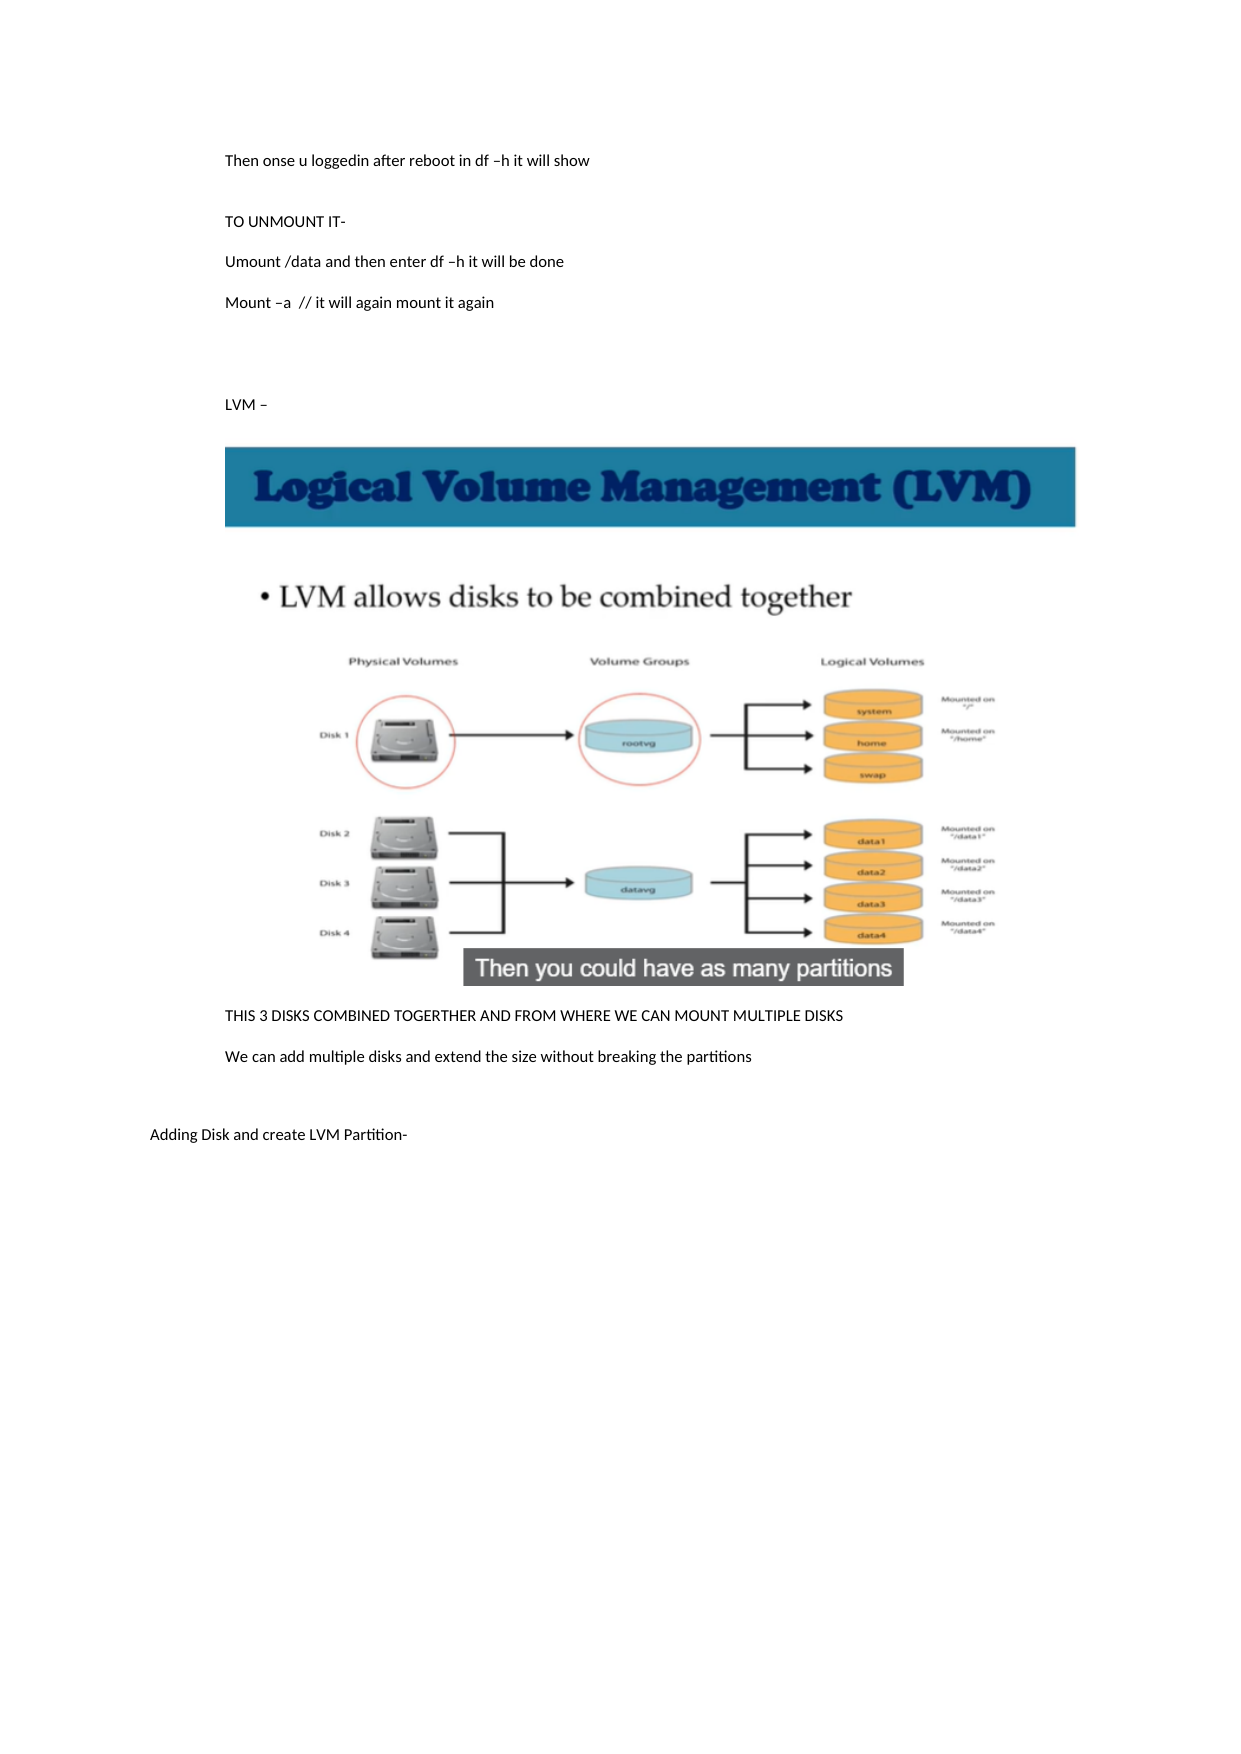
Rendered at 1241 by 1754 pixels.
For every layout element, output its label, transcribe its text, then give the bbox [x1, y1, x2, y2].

picture [225, 434, 1166, 986]
list Umount /data and then enter df –h it will be done [225, 252, 1090, 272]
list Mount –a // it will again mount it again [225, 292, 1090, 312]
list We can add multiple disks and extend the size without breaking the partitions [225, 1046, 1090, 1067]
list Then onse u loggedin after reboot in df –h it will show [225, 150, 1090, 170]
list TO UNMOUNT IT- [225, 211, 1090, 231]
list LVM – [225, 394, 1090, 414]
text Adding Disk and create LVM Partition- [150, 1124, 1090, 1144]
list THIS 3 DISKS COMBINED TOGERTHER AND FROM WHERE WE CAN MOUNT MULTIPLE DISKS [225, 1006, 1090, 1026]
